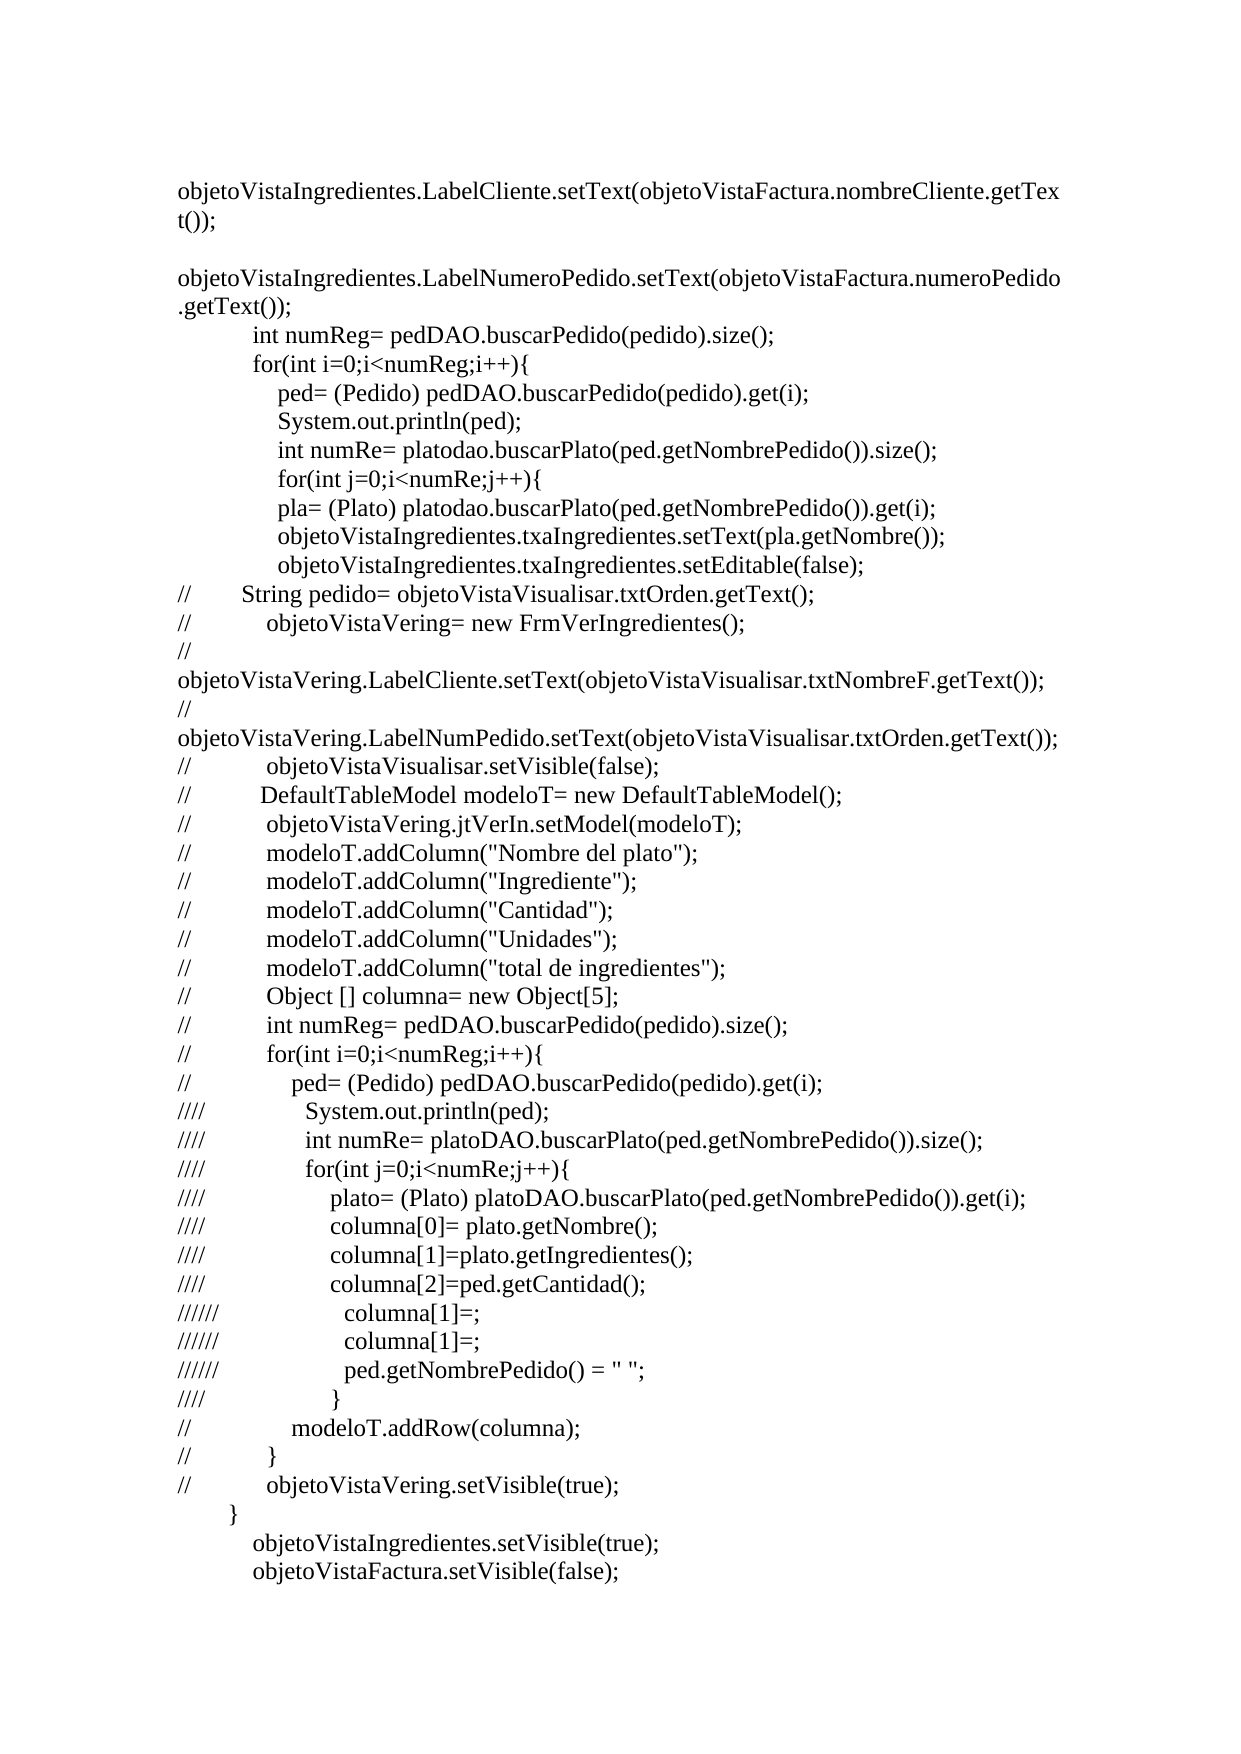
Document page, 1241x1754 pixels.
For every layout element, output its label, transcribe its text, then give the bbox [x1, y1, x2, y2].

text int numRe= platodao.buscarPlato(ped.getNombrePedido()).size(); [177, 435, 1063, 464]
text int numReg= pedDAO.buscarPedido(pedido).size(); [177, 320, 1063, 349]
text //// plato= (Plato) platoDAO.buscarPlato(ped.getNombrePedido()).get(i); [177, 1183, 1063, 1211]
text // modeloT.addColumn("Cantidad"); [177, 895, 1063, 924]
text // modeloT.addColumn("Unidades"); [177, 924, 1063, 953]
text objetoVistaIngredientes.setVisible(true); [177, 1528, 1063, 1556]
text // objetoVistaVering.LabelNumPedido.setText(objetoVistaVisualisar.txtOrden.getText()); [177, 694, 1063, 751]
text // DefaultTableModel modeloT= new DefaultTableModel(); [177, 780, 1063, 809]
text //// int numRe= platoDAO.buscarPlato(ped.getNombrePedido()).size(); [177, 1125, 1063, 1154]
text // objetoVistaVering.LabelCliente.setText(objetoVistaVisualisar.txtNombreF.getText()); [177, 636, 1063, 694]
text objetoVistaIngredientes.txaIngredientes.setEditable(false); [177, 550, 1063, 579]
text //// columna[1]=plato.getIngredientes(); [177, 1240, 1063, 1269]
text // objetoVistaVering.setVisible(true); [177, 1470, 1063, 1499]
text for(int j=0;i<numRe;j++){ [177, 464, 1063, 493]
text ped= (Pedido) pedDAO.buscarPedido(pedido).get(i); [177, 378, 1063, 406]
text objetoVistaFactura.setVisible(false); [177, 1556, 1063, 1585]
text // modeloT.addRow(columna); [177, 1413, 1063, 1441]
text // String pedido= objetoVistaVisualisar.txtOrden.getText(); [177, 579, 1063, 608]
text // Object [] columna= new Object[5]; [177, 981, 1063, 1010]
text //// } [177, 1384, 1063, 1413]
text // objetoVistaVering.jtVerIn.setModel(modeloT); [177, 809, 1063, 838]
text ////// columna[1]=; [177, 1326, 1063, 1355]
text // ped= (Pedido) pedDAO.buscarPedido(pedido).get(i); [177, 1068, 1063, 1096]
text //// for(int j=0;i<numRe;j++){ [177, 1154, 1063, 1183]
text System.out.println(ped); [177, 406, 1063, 435]
text //// System.out.println(ped); [177, 1096, 1063, 1125]
text // modeloT.addColumn("total de ingredientes"); [177, 953, 1063, 981]
text ////// columna[1]=; [177, 1298, 1063, 1326]
text // } [177, 1441, 1063, 1470]
text pla= (Plato) platodao.buscarPlato(ped.getNombrePedido()).get(i); [177, 493, 1063, 521]
text // objetoVistaVisualisar.setVisible(false); [177, 751, 1063, 780]
text // objetoVistaVering= new FrmVerIngredientes(); [177, 608, 1063, 636]
text // modeloT.addColumn("Nombre del plato"); [177, 838, 1063, 866]
text objetoVistaIngredientes.txaIngredientes.setText(pla.getNombre()); [177, 521, 1063, 550]
text // modeloT.addColumn("Ingrediente"); [177, 866, 1063, 895]
text //// columna[0]= plato.getNombre(); [177, 1211, 1063, 1240]
text } [177, 1499, 1063, 1528]
text for(int i=0;i<numReg;i++){ [177, 349, 1063, 378]
text //// columna[2]=ped.getCantidad(); [177, 1269, 1063, 1298]
text // for(int i=0;i<numReg;i++){ [177, 1039, 1063, 1068]
text ////// ped.getNombrePedido() = " "; [177, 1355, 1063, 1384]
text objetoVistaIngredientes.LabelNumeroPedido.setText(objetoVistaFactura.numeroPedido.getText()); [177, 234, 1063, 320]
text // int numReg= pedDAO.buscarPedido(pedido).size(); [177, 1010, 1063, 1039]
text objetoVistaIngredientes.LabelCliente.setText(objetoVistaFactura.nombreCliente.getText()); [177, 148, 1063, 234]
